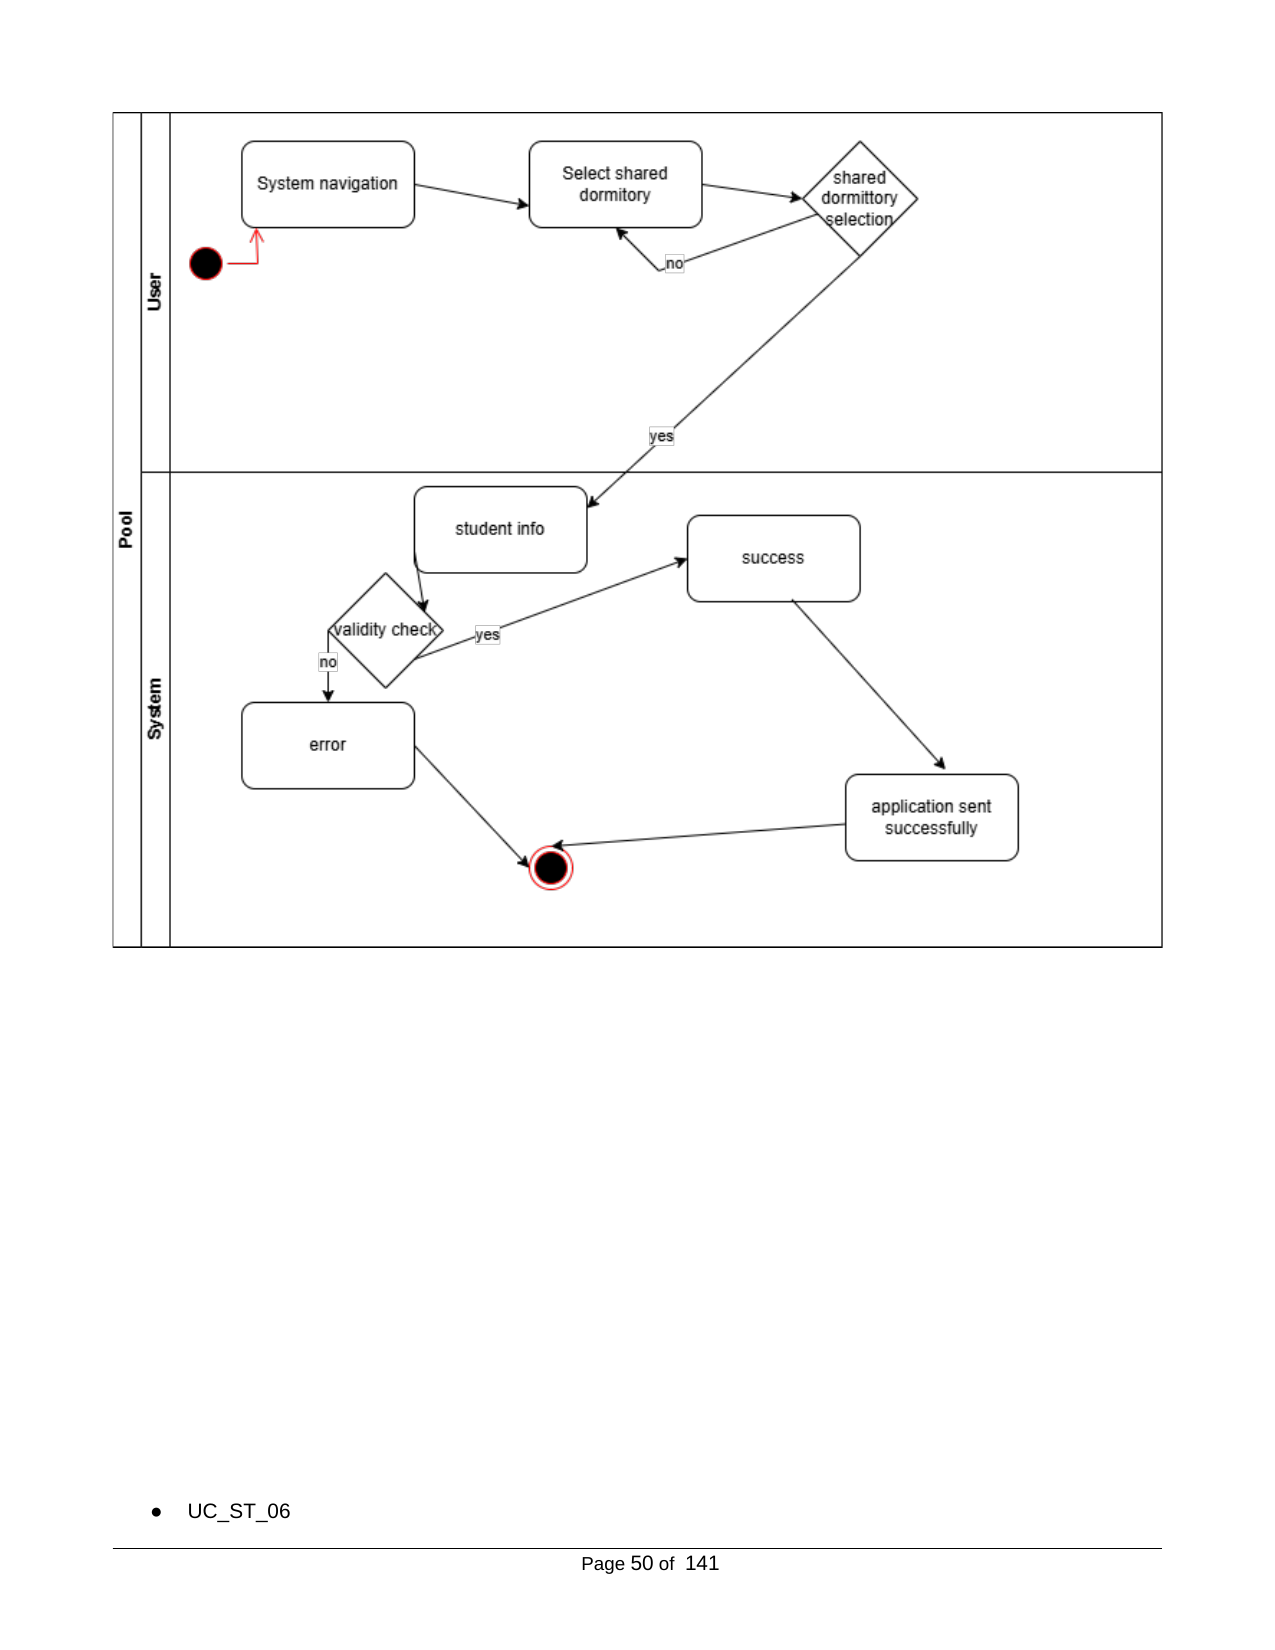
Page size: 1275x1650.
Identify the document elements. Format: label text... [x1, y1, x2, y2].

list UC_ST_06 [150, 1499, 1162, 1523]
picture [112, 112, 1163, 948]
